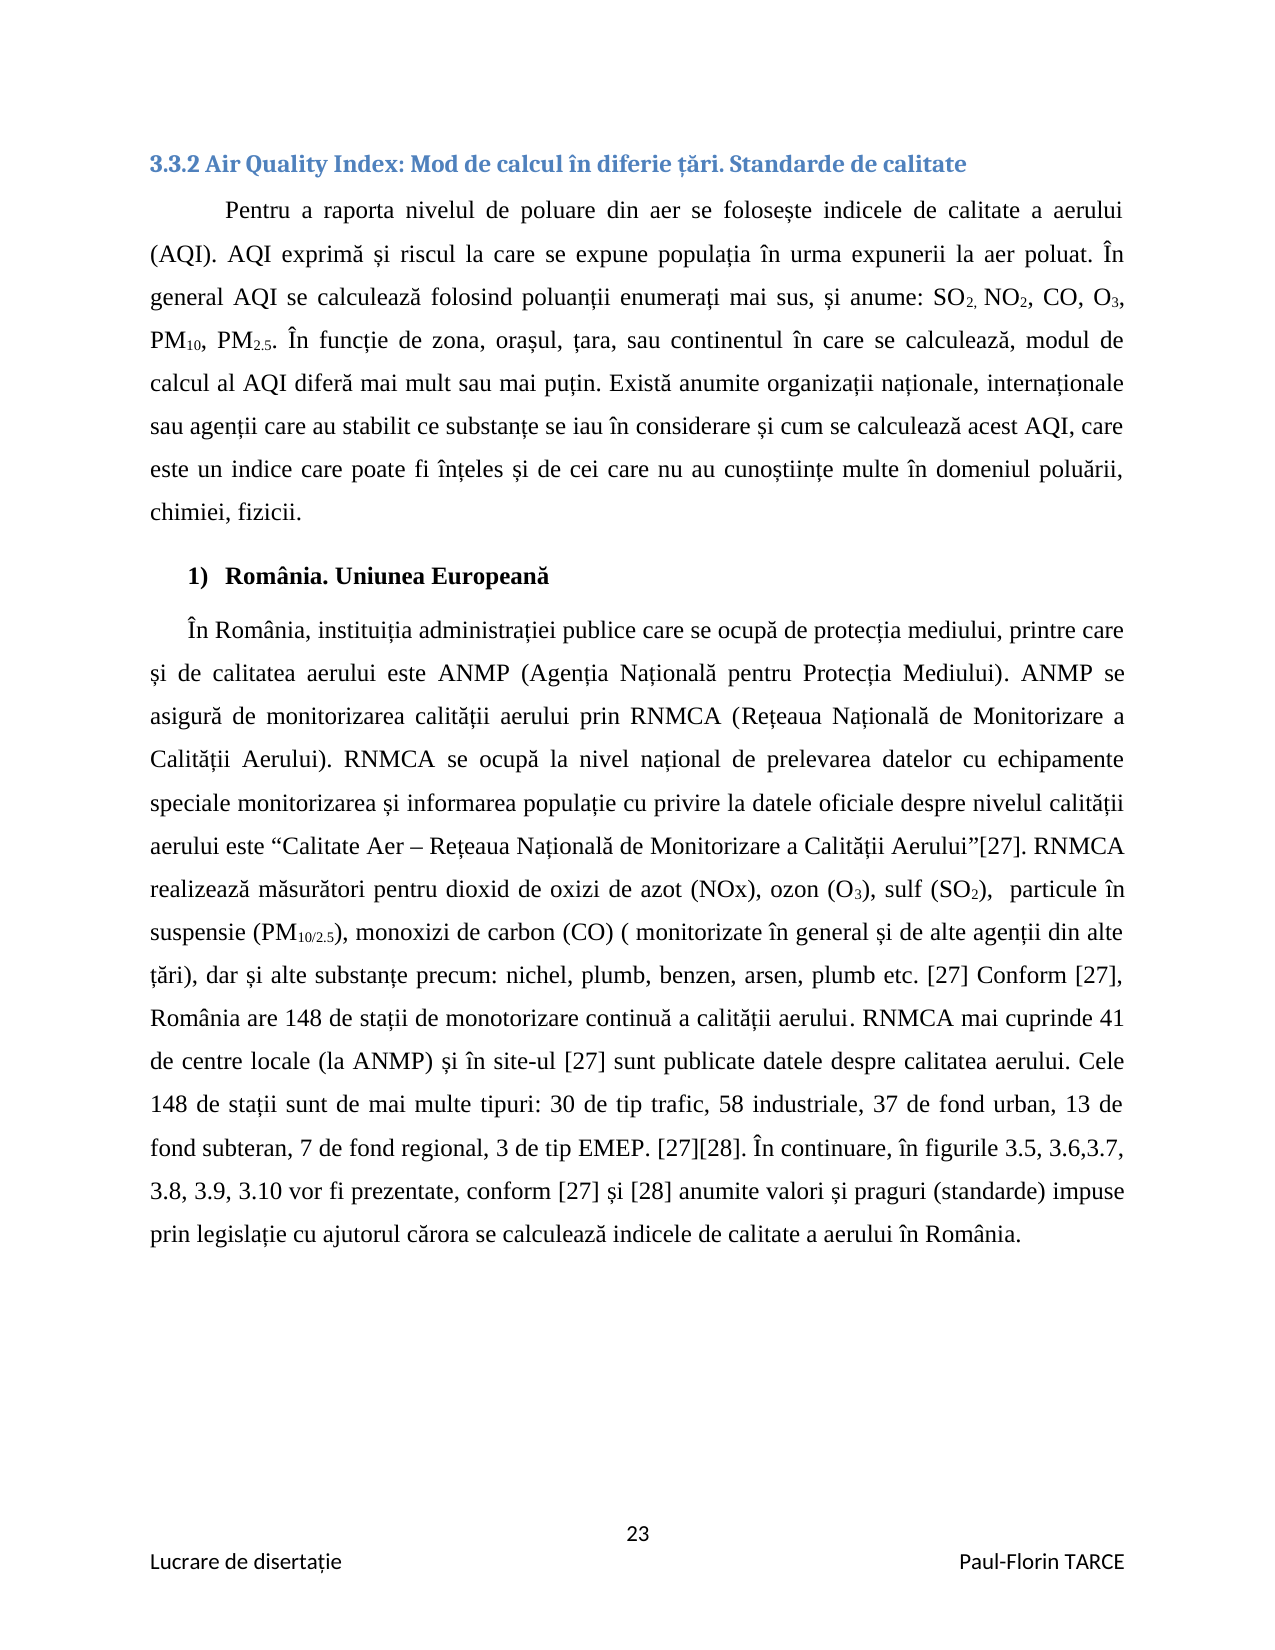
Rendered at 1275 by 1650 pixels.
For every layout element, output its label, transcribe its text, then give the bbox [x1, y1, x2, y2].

text În România, instituiția administrației publice care se ocupă de protecția mediului, printre care și de calitatea aerului este ANMP (Agenția Națională pentru Protecția Mediului). ANMP se asigură de monitorizarea calității aerului prin RNMCA (Rețeaua Națională de Monitorizare a Calității Aerului). RNMCA se ocupă la nivel național de prelevarea datelor cu echipamente speciale monitorizarea și informarea populație cu privire la datele oficiale despre nivelul calității aerului este “Calitate Aer – Rețeaua Națională de Monitorizare a Calității Aerului”[27]. RNMCA realizează măsurători pentru dioxid de oxizi de azot (NOx), ozon (O3), sulf (SO2), particule în suspensie (PM10/2.5), monoxizi de carbon (CO) ( monitorizate în general și de alte agenții din alte țări), dar și alte substanțe precum: nichel, plumb, benzen, arsen, plumb etc. [27] Conform [27], România are 148 de stații de monotorizare continuă a calității aerului. RNMCA mai cuprinde 41 de centre locale (la ANMP) și în site-ul [27] sunt publicate datele despre calitatea aerului. Cele 148 de stații sunt de mai multe tipuri: 30 de tip trafic, 58 industriale, 37 de fond urban, 13 de fond subteran, 7 de fond regional, 3 de tip EMEP. [27][28]. În continuare, în figurile 3.5, 3.6,3.7, 3.8, 3.9, 3.10 vor fi prezentate, conform [27] și [28] anumite valori și praguri (standarde) impuse prin legislație cu ajutorul cărora se calculează indicele de calitate a aerului în România. [150, 615, 1125, 1248]
subtitle 3.3.2 Air Quality Index: Mod de calcul în diferie țări. Standarde de calitate [150, 150, 1125, 179]
list România. Uniunea Europeană [187, 561, 1125, 590]
text Pentru a raporta nivelul de poluare din aer se folosește indicele de calitate a aerului (AQI). AQI exprimă și riscul la care se expune populația în urma expunerii la aer poluat. În general AQI se calculează folosind poluanții enumerați mai sus, și anume: SO2, NO2, CO, O3, PM10, PM2.5. În funcție de zona, orașul, țara, sau continentul în care se calculează, modul de calcul al AQI diferă mai mult sau mai puțin. Există anumite organizații naționale, internaționale sau agenții care au stabilit ce substanțe se iau în considerare și cum se calculează acest AQI, care este un indice care poate fi înțeles și de cei care nu au cunoștiințe multe în domeniul poluării, chimiei, fizicii. [150, 196, 1125, 526]
